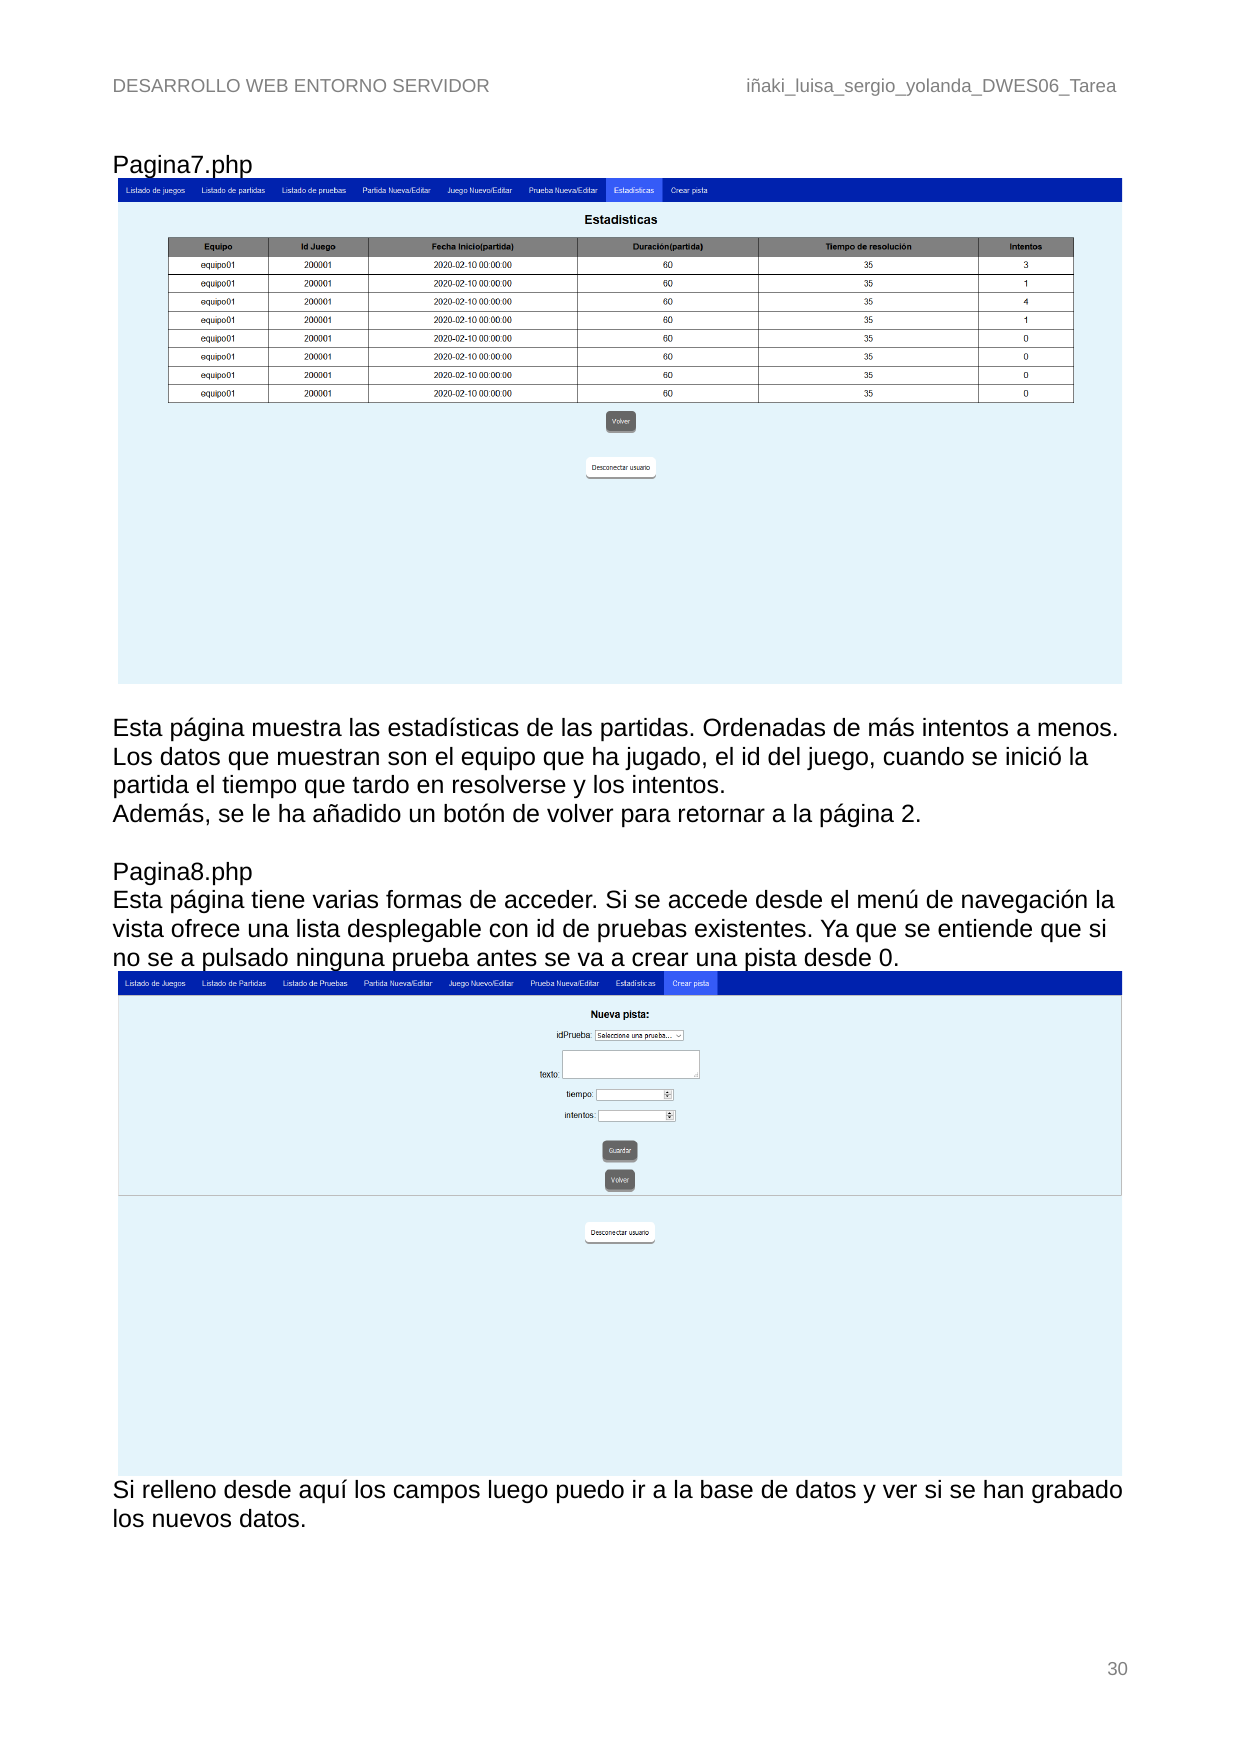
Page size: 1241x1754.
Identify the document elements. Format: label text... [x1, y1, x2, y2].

text Si relleno desde aquí los campos luego puedo ir a la base de datos y ver si se han grabado los nuevos datos. [112, 1251, 1128, 1533]
text Además, se le ha añadido un botón de volver para retornar a la página 2. [112, 799, 1128, 828]
picture [118, 178, 1123, 684]
text Pagina8.php [112, 857, 1128, 885]
text Esta página muestra las estadísticas de las partidas. Ordenadas de más intentos a menos. Los datos que muestran son el equipo que ha jugado, el id del juego, cuando se inició la partida el tiempo que tardo en resolverse y los intentos. [112, 713, 1128, 799]
picture [118, 971, 1123, 1476]
text Pagina7.php [112, 150, 1128, 179]
text Esta página tiene varias formas de acceder. Si se accede desde el menú de navegación la vista ofrece una lista desplegable con id de pruebas existentes. Ya que se entiende que si no se a pulsado ninguna prueba antes se va a crear una pista desde 0. [112, 885, 1128, 972]
